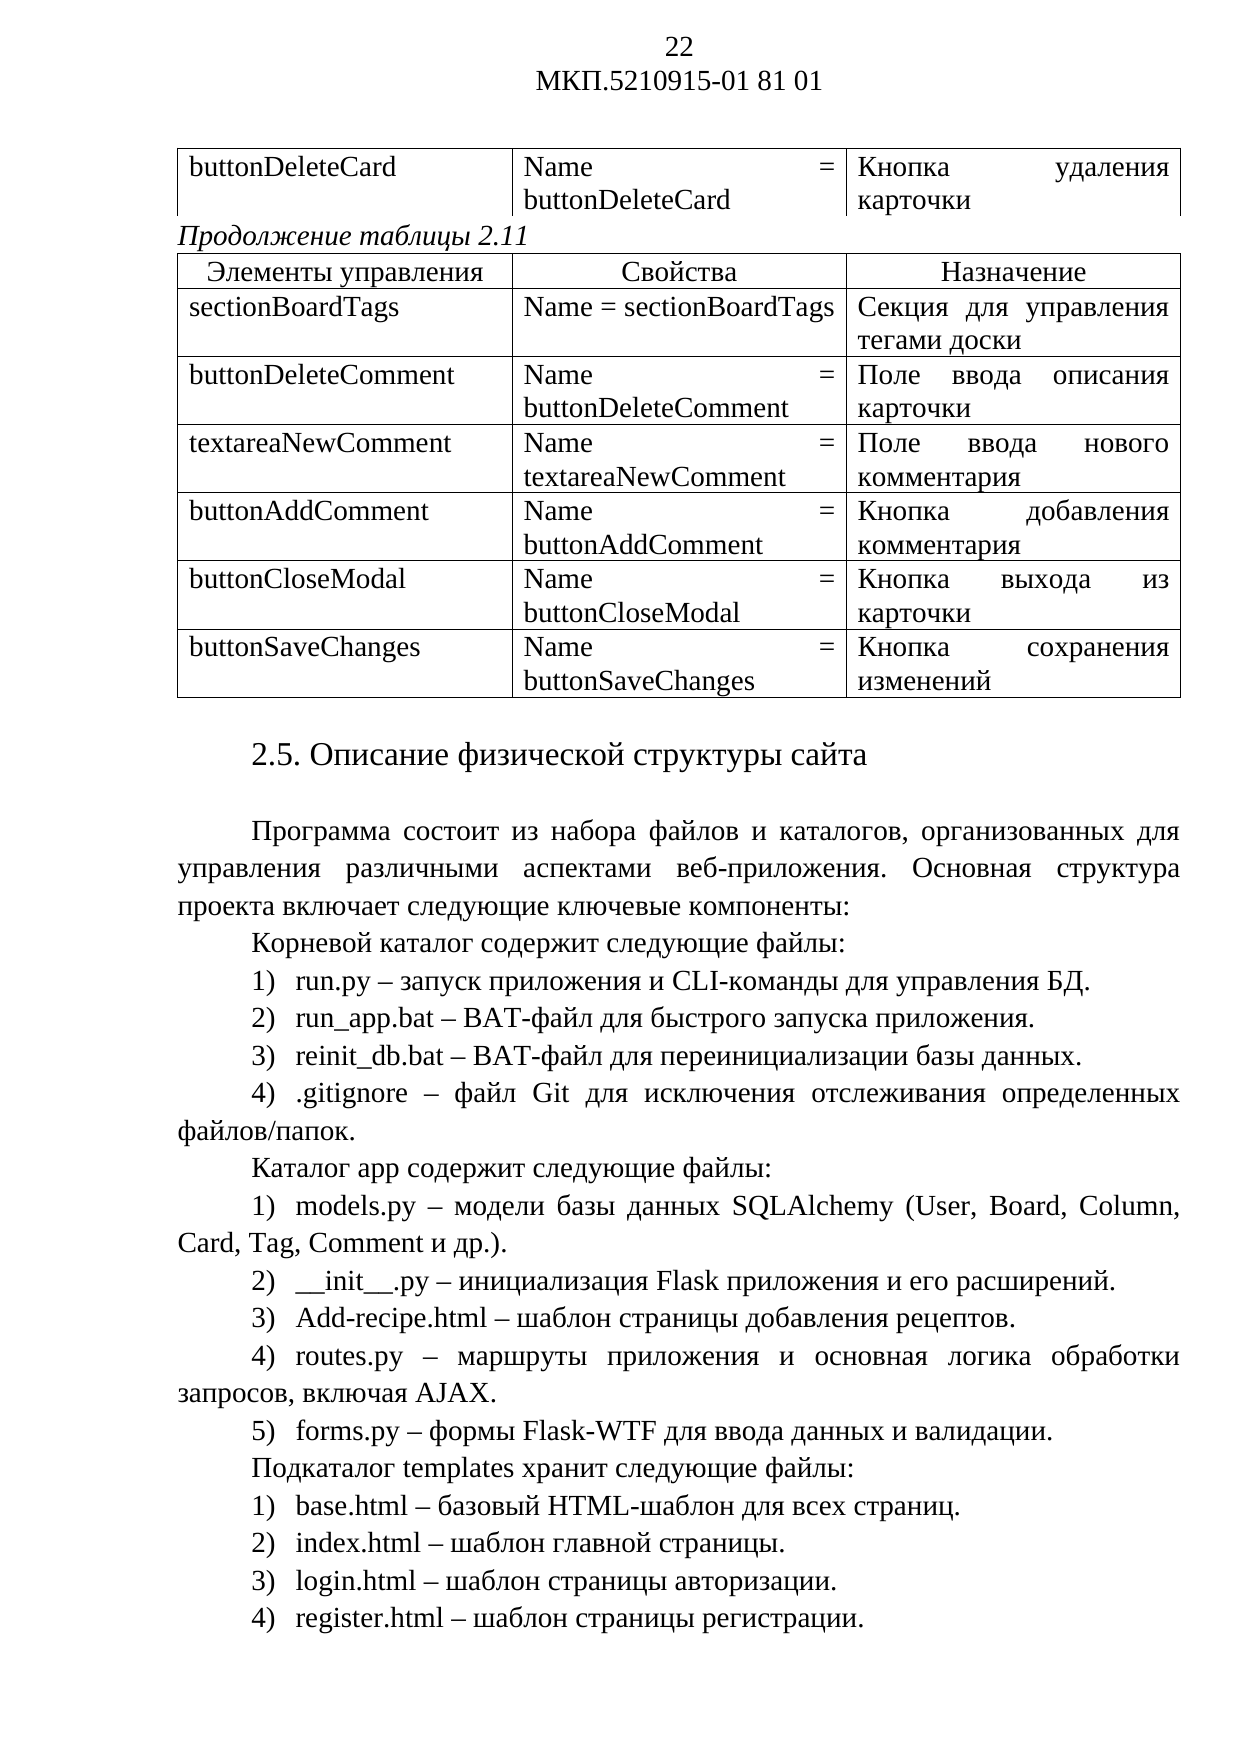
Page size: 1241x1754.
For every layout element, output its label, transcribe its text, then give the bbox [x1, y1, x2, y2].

text Корневой каталог содержит следующие файлы: [177, 923, 1181, 960]
text Продолжение таблицы 2.11 [177, 216, 1181, 253]
table_header Элементы управления [178, 254, 512, 288]
table_cell Name = buttonDeleteCard [513, 149, 846, 216]
list run.py – запуск приложения и CLI-команды для управления БД. [177, 960, 1181, 998]
table_cell textareaNewComment [178, 425, 512, 492]
list forms.py – формы Flask-WTF для ввода данных и валидации. [177, 1410, 1181, 1448]
table_cell Name = textareaNewComment [513, 425, 846, 492]
text Программа состоит из набора файлов и каталогов, организованных для управления различными аспектами веб-приложения. Основная структура проекта включает следующие ключевые компоненты: [177, 810, 1181, 923]
text Каталог app содержит следующие файлы: [177, 1148, 1181, 1185]
list base.html – базовый HTML-шаблон для всех страниц. [177, 1485, 1181, 1523]
list Add-recipe.html – шаблон страницы добавления рецептов. [177, 1298, 1181, 1335]
list index.html – шаблон главной страницы. [177, 1523, 1181, 1560]
table_cell Name = buttonAddComment [513, 493, 846, 560]
list reinit_db.bat – BAT-файл для переинициализации базы данных. [177, 1035, 1181, 1073]
table_cell Name = buttonSaveChanges [513, 630, 846, 697]
list models.py – модели базы данных SQLAlchemy (User, Board, Column, Card, Tag, Comment и др.). [177, 1185, 1181, 1260]
table_header Свойства [513, 254, 846, 288]
table_cell buttonCloseModal [178, 561, 512, 628]
table_cell Кнопка добавления комментария [847, 493, 1180, 560]
table_cell buttonDeleteComment [178, 357, 512, 424]
table_cell sectionBoardTags [178, 289, 512, 356]
list Подкаталог templates хранит следующие файлы: [177, 1448, 1181, 1485]
list __init__.py – инициализация Flask приложения и его расширений. [177, 1260, 1181, 1298]
table_cell buttonDeleteCard [178, 149, 512, 216]
list .gitignore – файл Git для исключения отслеживания определенных файлов/папок. [177, 1073, 1181, 1148]
list register.html – шаблон страницы регистрации. [177, 1598, 1181, 1635]
table_cell Name = sectionBoardTags [513, 289, 846, 356]
table_cell Name = buttonDeleteComment [513, 357, 846, 424]
table_cell Name = buttonCloseModal [513, 561, 846, 628]
list routes.py – маршруты приложения и основная логика обработки запросов, включая AJAX. [177, 1335, 1181, 1410]
list run_app.bat – BAT-файл для быстрого запуска приложения. [177, 998, 1181, 1035]
table_cell Поле ввода описания карточки [847, 357, 1180, 424]
subtitle 2.5. Описание физической структуры сайта [177, 735, 1181, 773]
table_cell Поле ввода нового комментария [847, 425, 1180, 492]
table_cell Кнопка выхода из карточки [847, 561, 1180, 628]
table_header Назначение [847, 254, 1180, 288]
table_cell buttonSaveChanges [178, 630, 512, 697]
table_cell Кнопка удаления карточки [847, 149, 1180, 216]
list login.html – шаблон страницы авторизации. [177, 1560, 1181, 1598]
table_cell buttonAddComment [178, 493, 512, 560]
table_cell Секция для управления тегами доски [847, 289, 1180, 356]
table_cell Кнопка сохранения изменений [847, 630, 1180, 697]
